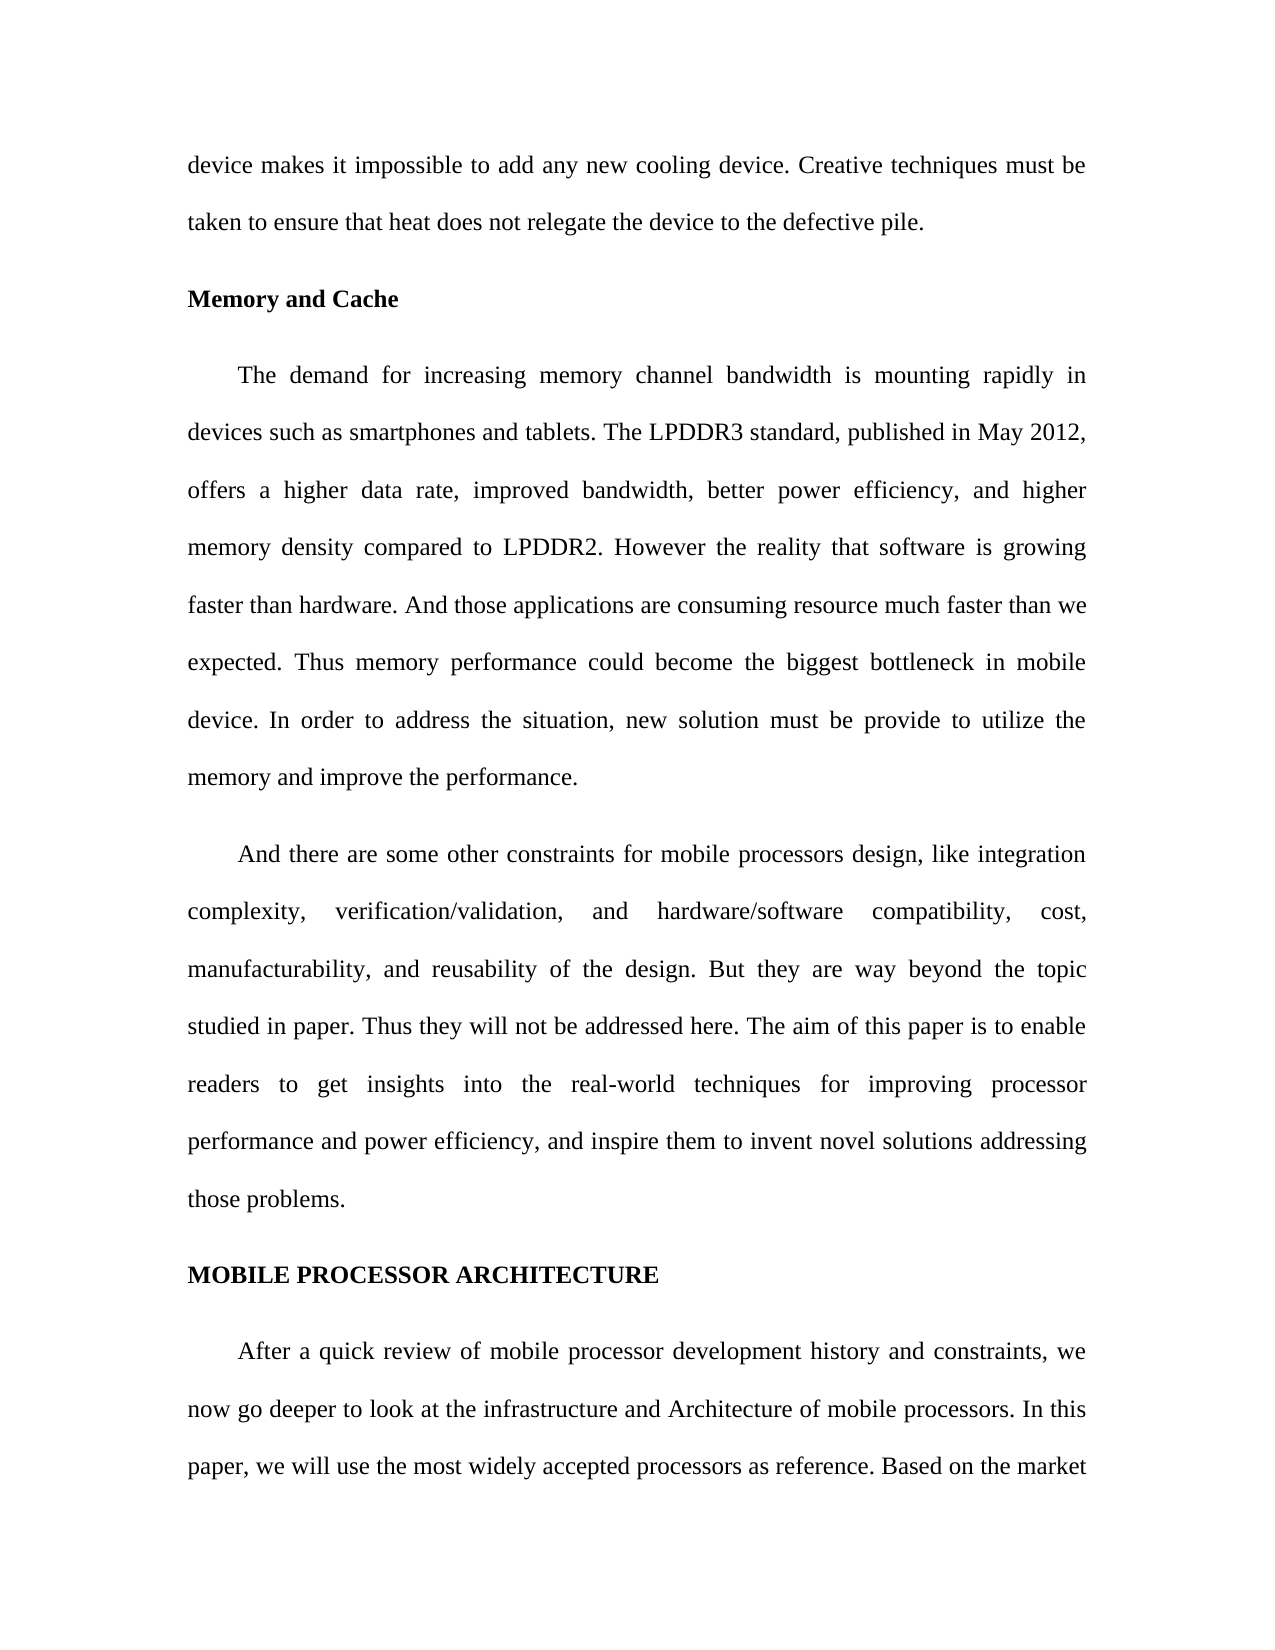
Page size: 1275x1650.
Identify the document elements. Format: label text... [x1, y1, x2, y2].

text MOBILE PROCESSOR ARCHITECTURE [187, 1260, 1087, 1289]
text And there are some other constraints for mobile processors design, like integration complexity, verification/validation, and hardware/software compatibility, cost, manufacturability, and reusability of the design. But they are way beyond the topic studied in paper. Thus they will not be addressed here. The aim of this paper is to enable readers to get insights into the real-world techniques for improving processor performance and power efficiency, and inspire them to invent novel solutions addressing those problems. [187, 839, 1087, 1212]
text The demand for increasing memory channel bandwidth is mounting rapidly in devices such as smartphones and tablets. The LPDDR3 standard, published in May 2012, offers a higher data rate, improved bandwidth, better power efficiency, and higher memory density compared to LPDDR2. However the reality that software is growing faster than hardware. And those applications are consuming resource much faster than we expected. Thus memory performance could become the biggest bottleneck in mobile device. In order to address the situation, new solution must be provide to utilize the memory and improve the performance. [187, 360, 1087, 791]
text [187, 1336, 1087, 1480]
text Memory and Cache [187, 284, 1087, 312]
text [187, 150, 1087, 236]
